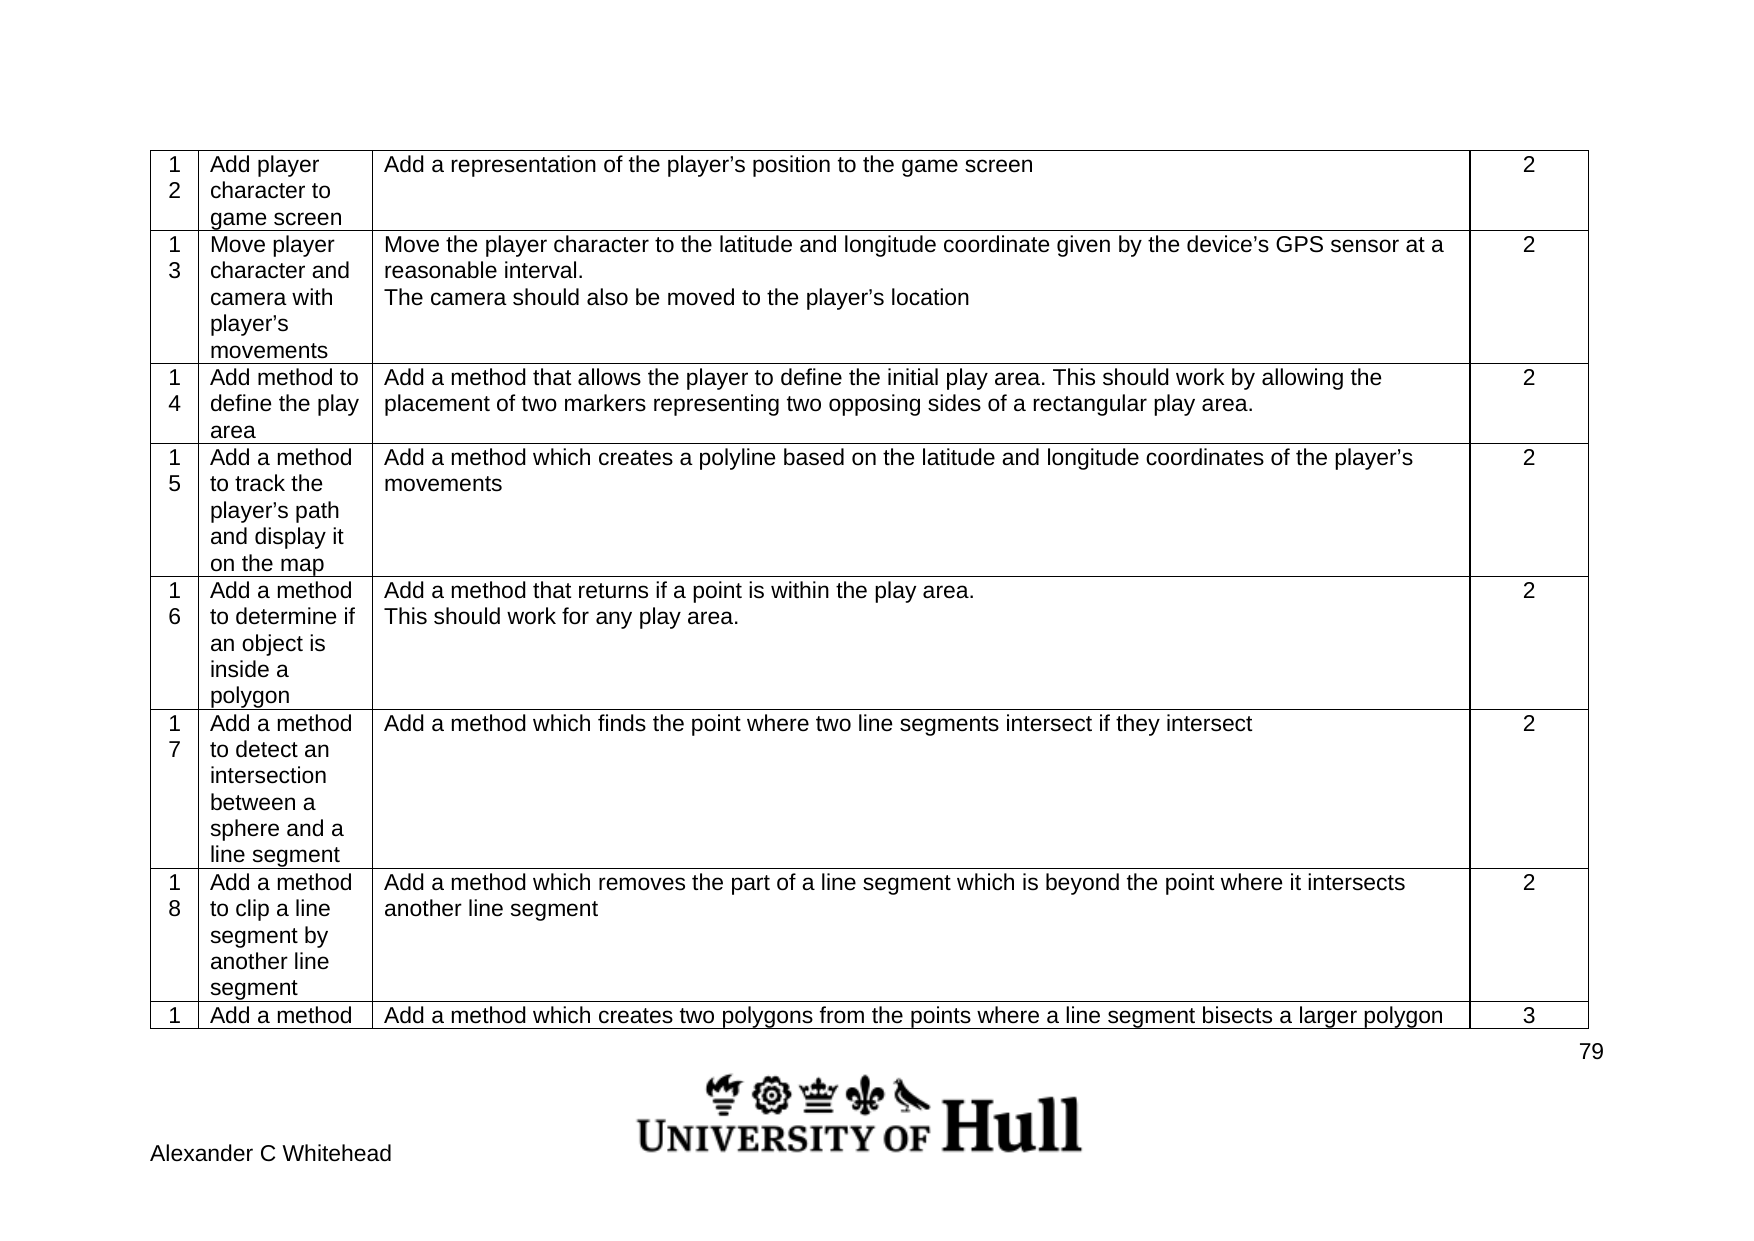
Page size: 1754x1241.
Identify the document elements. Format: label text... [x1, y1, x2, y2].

table_cell Add a method that returns if a point is within the play area. This should work for any play area. [373, 577, 1469, 709]
table_cell 15 [151, 444, 198, 576]
table_cell Add a representation of the player’s position to the game screen [373, 151, 1469, 230]
table_cell Add a method which removes the part of a line segment which is beyond the point where it intersects another line segment [373, 869, 1469, 1001]
table_cell Add a method to clip a polygon by a line segment [199, 1002, 372, 1028]
table_cell 12 [151, 151, 198, 230]
table_cell 2 [1471, 231, 1588, 363]
table_cell Move player character and camera with player’s movements [199, 231, 372, 363]
table_cell 2 [1471, 151, 1588, 230]
table_cell 18 [151, 869, 198, 1001]
picture [630, 1064, 1091, 1162]
table_cell Add a method which creates two polygons from the points where a line segment bisects a larger polygon [373, 1002, 1469, 1028]
table_cell Move the player character to the latitude and longitude coordinate given by the device’s GPS sensor at a reasonable interval. The camera should also be moved to the player’s location [373, 231, 1469, 363]
table_cell 16 [151, 577, 198, 709]
table_cell 2 [1471, 710, 1588, 868]
table_cell Add a method to detect an intersection between a sphere and a line segment [199, 710, 372, 868]
table_cell Add a method to determine if an object is inside a polygon [199, 577, 372, 709]
table_cell 17 [151, 710, 198, 868]
table_cell 3 [1471, 1002, 1588, 1028]
table_cell 13 [151, 231, 198, 363]
table_cell Add a method to track the player’s path and display it on the map [199, 444, 372, 576]
table_cell 14 [151, 364, 198, 443]
table_cell Add method to define the play area [199, 364, 372, 443]
table_cell 2 [1471, 577, 1588, 709]
table_cell 2 [1471, 869, 1588, 1001]
table_cell Add a method to clip a line segment by another line segment [199, 869, 372, 1001]
table_cell Add a method that allows the player to define the initial play area. This should work by allowing the placement of two markers representing two opposing sides of a rectangular play area. [373, 364, 1469, 443]
table_cell 2 [1471, 444, 1588, 576]
table_cell Add a method which finds the point where two line segments intersect if they intersect [373, 710, 1469, 868]
table_cell 2 [1471, 364, 1588, 443]
table_cell 19 [151, 1002, 198, 1028]
table_cell Add player character to game screen [199, 151, 372, 230]
table_cell Add a method which creates a polyline based on the latitude and longitude coordinates of the player’s movements [373, 444, 1469, 576]
